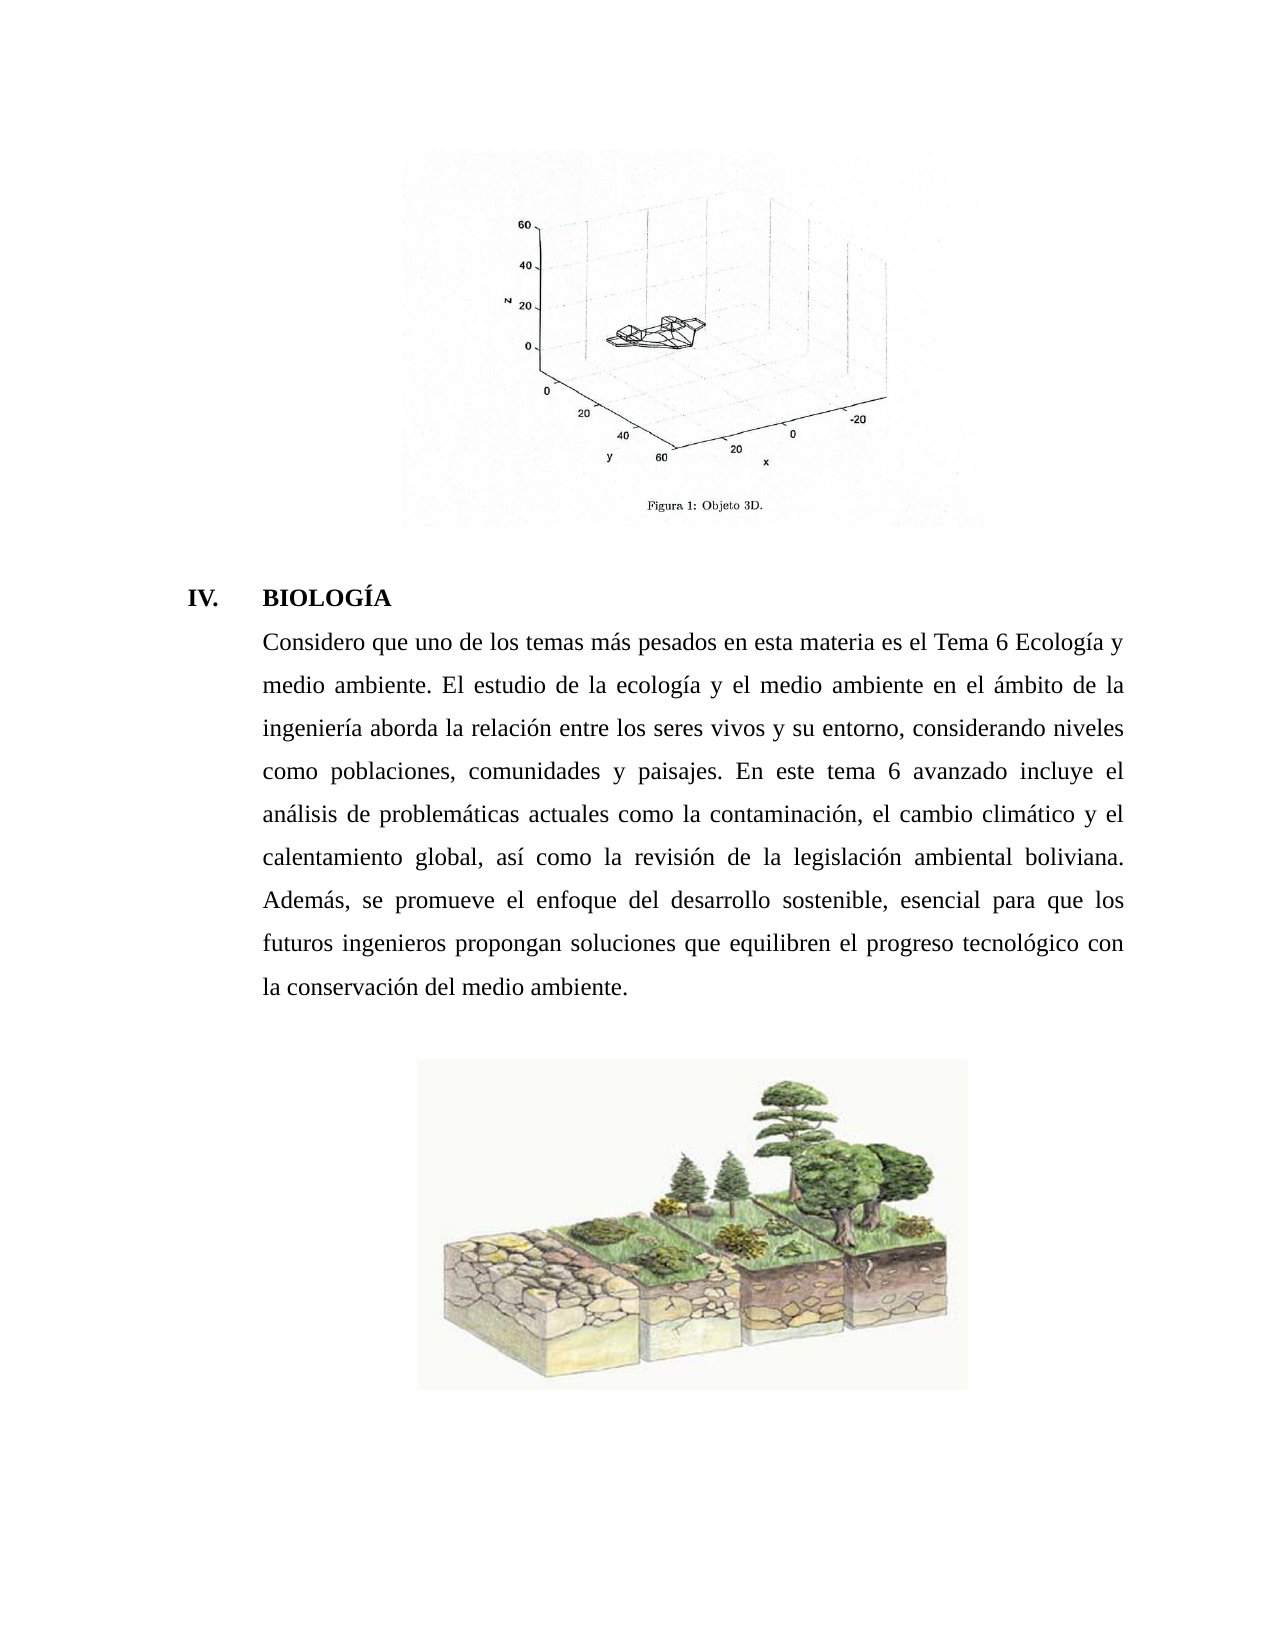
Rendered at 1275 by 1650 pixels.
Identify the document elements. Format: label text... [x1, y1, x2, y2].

picture [403, 150, 985, 527]
picture [405, 1057, 982, 1390]
list Considero que uno de los temas más pesados en esta materia es el Tema 6 Ecología y medio ambiente. El estudio de la ecología y el medio ambiente en el ámbito de la ingeniería aborda la relación entre los seres vivos y su entorno, considerando niveles como poblaciones, comunidades y paisajes. En este tema 6 avanzado incluye el análisis de problemáticas actuales como la contaminación, el cambio climático y el calentamiento global, así como la revisión de la legislación ambiental boliviana. Además, se promueve el enfoque del desarrollo sostenible, esencial para que los futuros ingenieros propongan soluciones que equilibren el progreso tecnológico con la conservación del medio ambiente. [262, 627, 1125, 1000]
list BIOLOGÍA [187, 583, 1125, 612]
